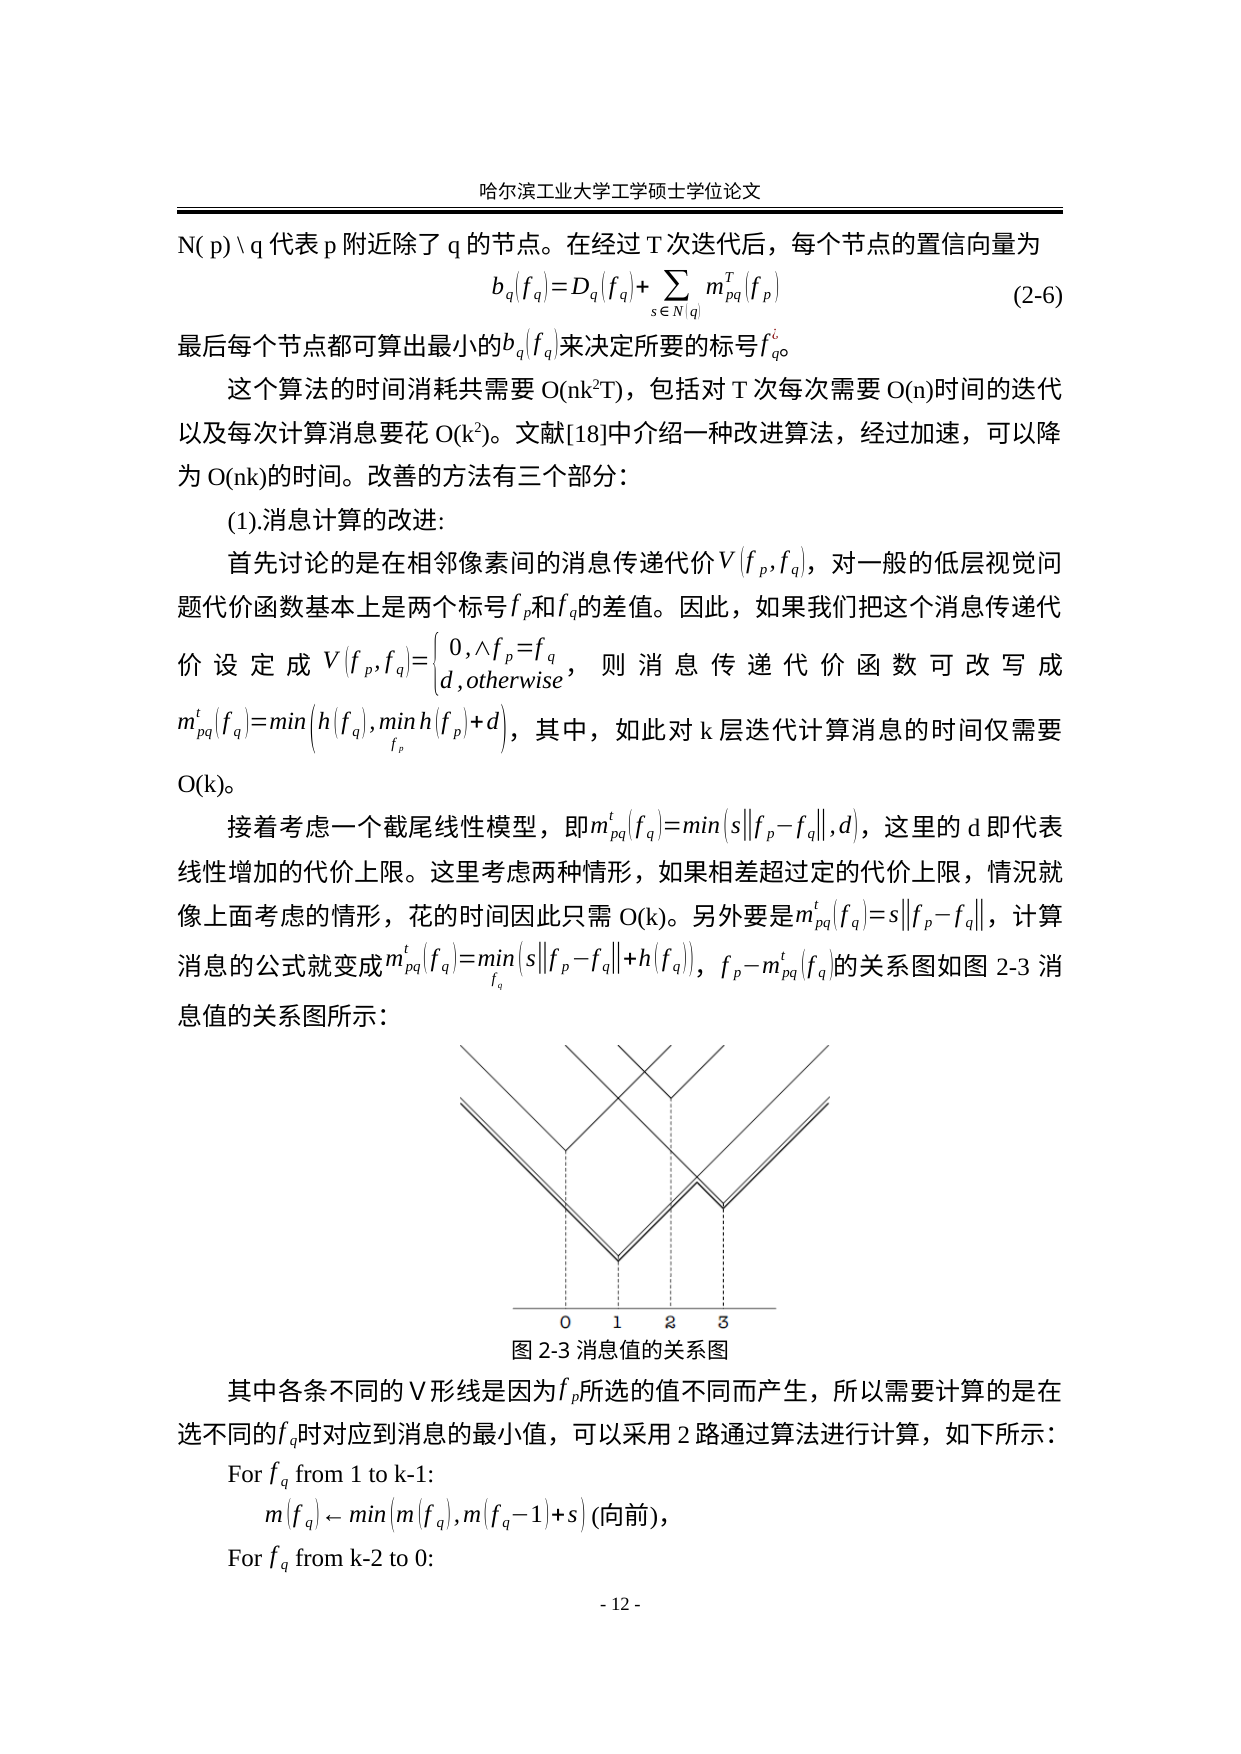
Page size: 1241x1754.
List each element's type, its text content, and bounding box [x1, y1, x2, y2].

text N( p) \ q 代表p 附近除了q 的节点。在经过T次迭代后，每个节点的置信向量为 [177, 224, 1063, 261]
text 首先讨论的是在相邻像素间的消息传递代价，对一般的低层视觉问题代价函数基本上是两个标号和的差值。因此，如果我们把这个消息传递代价设定成，则消息传递代价函数可改写成，其中，如此对k层迭代计算消息的时间仅需要O(k)。 [177, 544, 1063, 800]
text For from k-2 to 0: [177, 1542, 1063, 1573]
text (向前)， [177, 1495, 1063, 1534]
text (2-6) [177, 268, 1063, 321]
text 最后每个节点都可算出最小的来决定所要的标号。 [177, 327, 1063, 363]
text 其中各条不同的Ｖ形线是因为所选的值不同而产生，所以需要计算的是在选不同的时对应到消息的最小值，可以采用2路通过算法进行计算，如下所示： [177, 1371, 1063, 1451]
text (1).消息计算的改进: [177, 500, 1063, 537]
text 这个算法的时间消耗共需要O(nk2T)，包括对T次每次需要O(n)时间的迭代，以及每次计算消息要花O(k2)。文献[18]中介绍一种改进算法，经过加速，可以降为O(nk)的时间。改善的方法有三个部分： [177, 370, 1063, 493]
text For from 1 to k-1: [177, 1458, 1063, 1489]
picture [456, 1040, 834, 1329]
